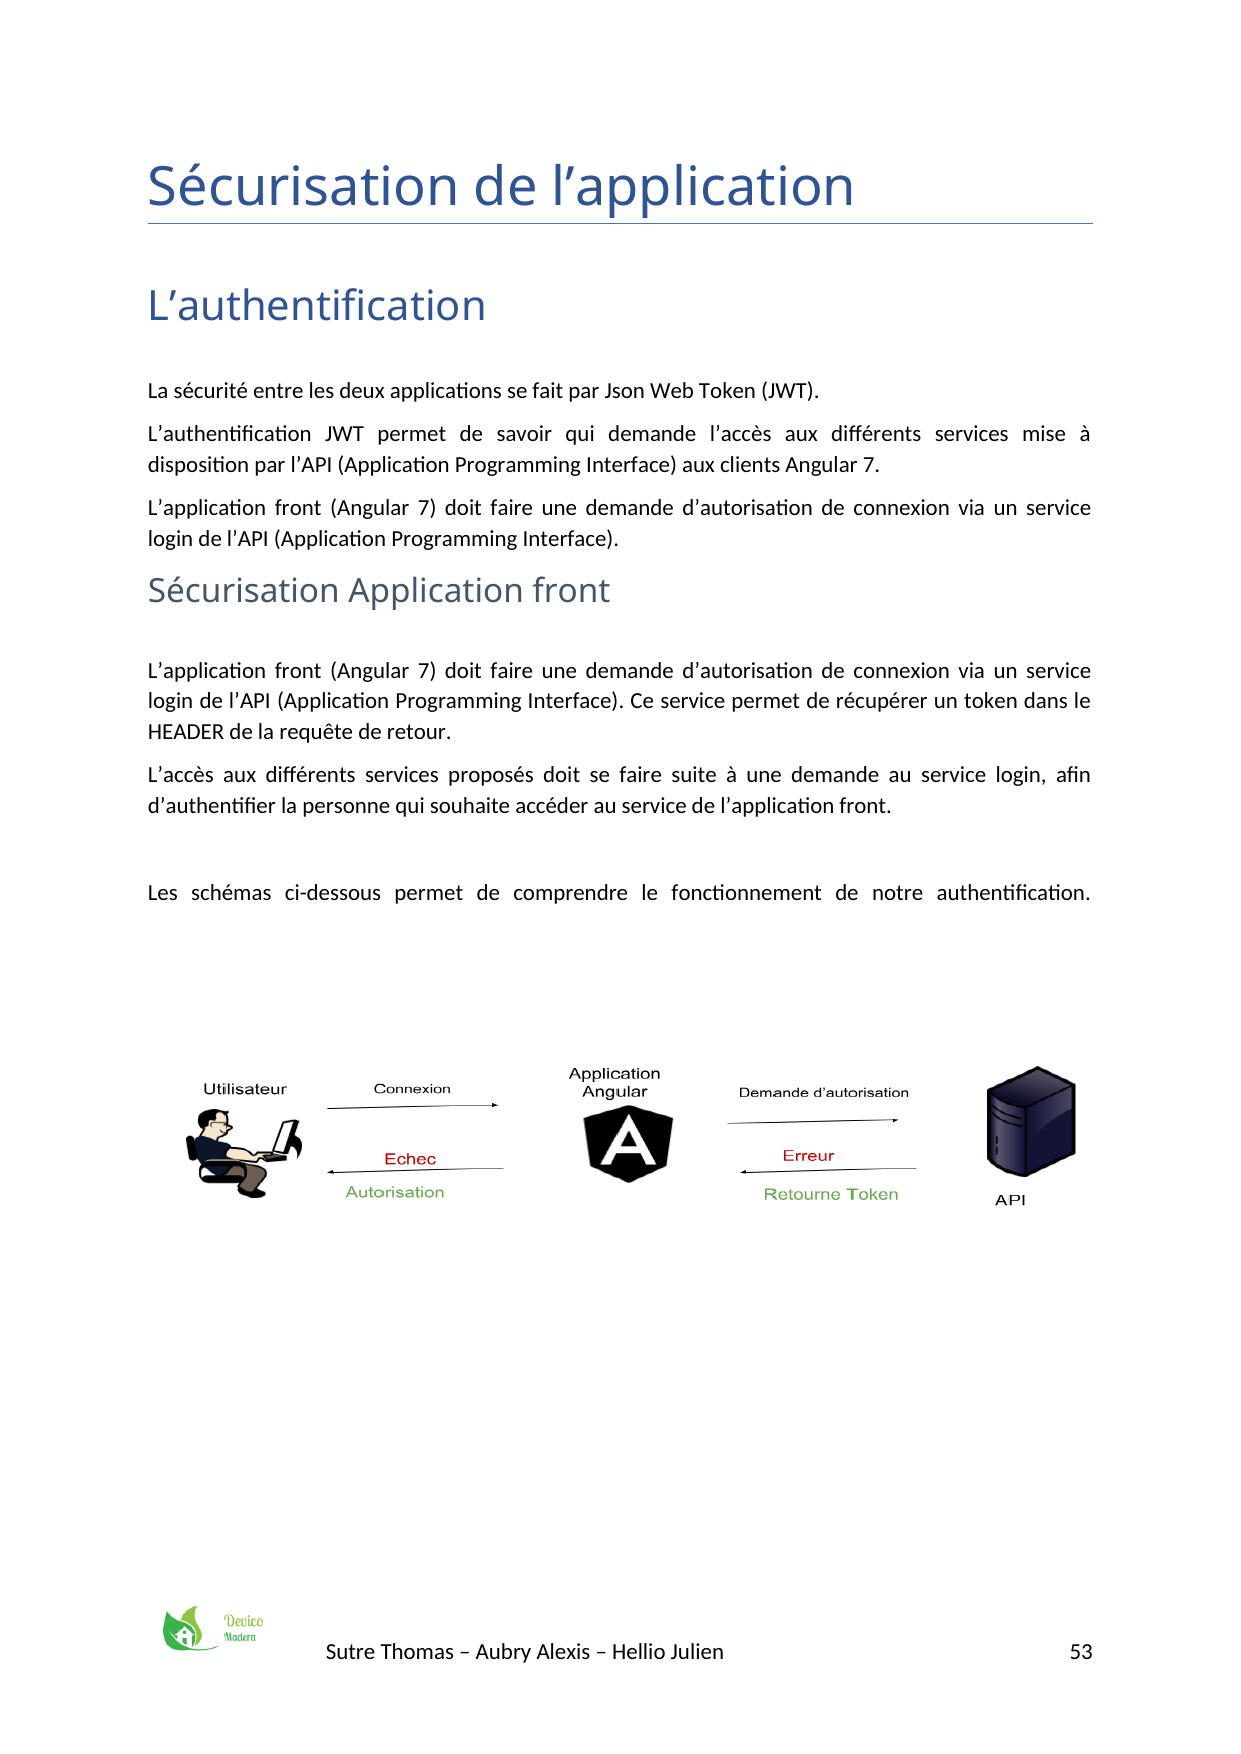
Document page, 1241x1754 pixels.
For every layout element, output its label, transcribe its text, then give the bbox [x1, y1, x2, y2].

subtitle Sécurisation Application front [148, 567, 1093, 613]
text L’authentification JWT permet de savoir qui demande l’accès aux différents services mise à disposition par l’API (Application Programming Interface) aux clients Angular 7. [148, 419, 1093, 478]
text L’accès aux différents services proposés doit se faire suite à une demande au service login, afin d’authentifier la personne qui souhaite accéder au service de l’application front. [148, 761, 1093, 819]
subtitle Sécurisation de l’application [148, 148, 1093, 223]
subtitle L’authentification [148, 276, 1093, 333]
text L’application front (Angular 7) doit faire une demande d’autorisation de connexion via un service login de l’API (Application Programming Interface). [148, 493, 1093, 552]
picture [147, 1587, 289, 1660]
text L’application front (Angular 7) doit faire une demande d’autorisation de connexion via un service login de l’API (Application Programming Interface). Ce service permet de récupérer un token dans le HEADER de la requête de retour. [148, 656, 1093, 745]
text La sécurité entre les deux applications se fait par Json Web Token (JWT). [148, 376, 1093, 404]
picture [147, 908, 1088, 1241]
